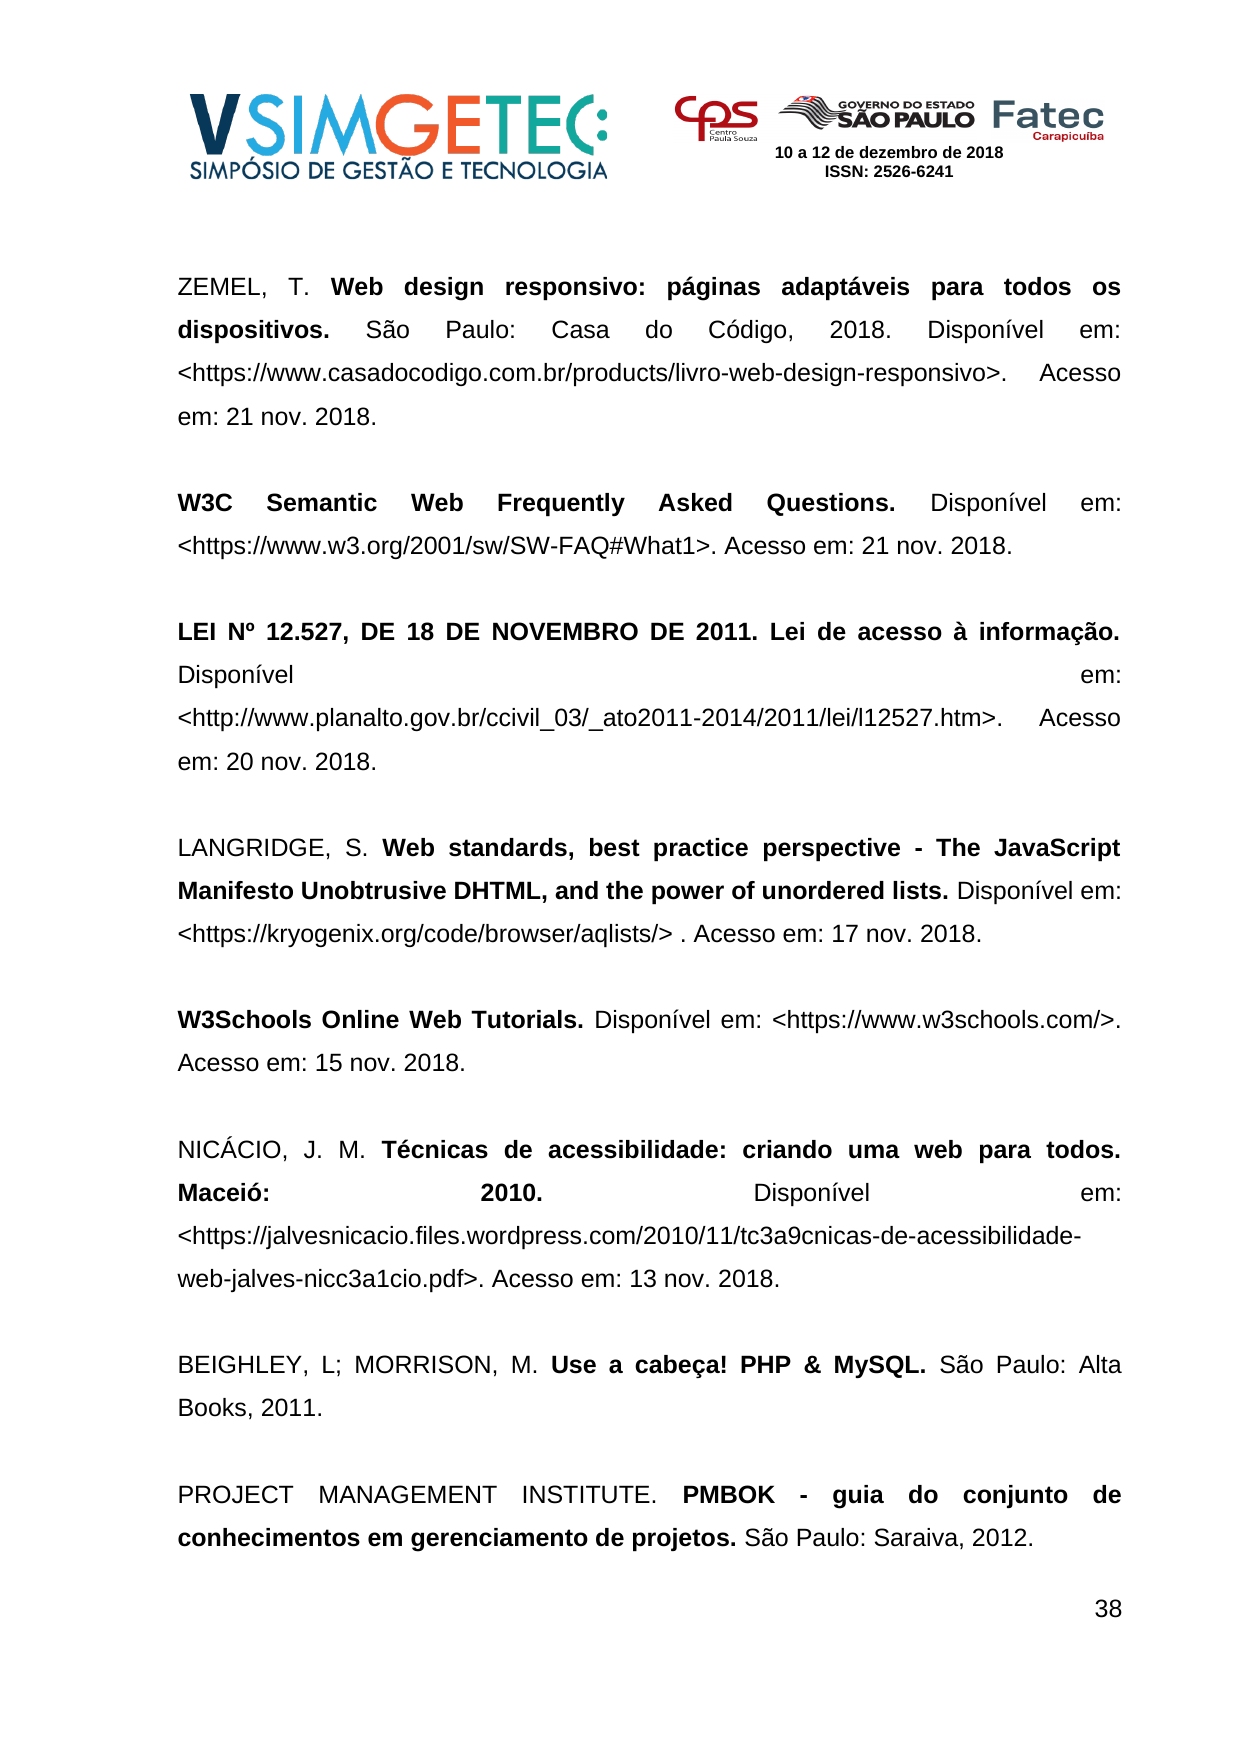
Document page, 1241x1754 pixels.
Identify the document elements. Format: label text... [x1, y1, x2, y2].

text W3Schools Online Web Tutorials. Disponível em: <https://www.w3schools.com/>. Acesso em: 15 nov. 2018. [177, 1005, 1122, 1077]
text W3C Semantic Web Frequently Asked Questions. Disponível em: <https://www.w3.org/2001/sw/SW-FAQ#What1>. Acesso em: 21 nov. 2018. [177, 488, 1122, 559]
text ZEMEL, T. Web design responsivo: páginas adaptáveis para todos os dispositivos. São Paulo: Casa do Código, 2018. Disponível em: <https://www.casadocodigo.com.br/products/livro-web-design-responsivo>. Acesso em: 21 nov. 2018. [177, 272, 1122, 430]
picture [991, 99, 1106, 143]
text NICÁCIO, J. M. Técnicas de acessibilidade: criando uma web para todos. Maceió: 2010. Disponível em: <https://jalvesnicacio.files.wordpress.com/2010/11/tc3a9cnicas-de-acessibilidade-web-jalves-nicc3a1cio.pdf>. Acesso em: 13 nov. 2018. [177, 1134, 1122, 1293]
text LANGRIDGE, S. Web standards, best practice perspective - The JavaScript Manifesto Unobtrusive DHTML, and the power of unordered lists. Disponível em: <https://kryogenix.org/code/browser/aqlists/> . Acesso em: 17 nov. 2018. [177, 833, 1122, 948]
text PROJECT MANAGEMENT INSTITUTE. PMBOK - guia do conjunto de conhecimentos em gerenciamento de projetos. São Paulo: Saraiva, 2012. [177, 1479, 1122, 1551]
picture [672, 93, 978, 143]
text BEIGHLEY, L; MORRISON, M. Use a cabeça! PHP & MySQL. São Paulo: Alta Books, 2011. [177, 1350, 1122, 1422]
picture [188, 94, 608, 181]
text LEI Nº 12.527, DE 18 DE NOVEMBRO DE 2011. Lei de acesso à informação. Disponível em: <http://www.planalto.gov.br/ccivil_03/_ato2011-2014/2011/lei/l12527.htm>. Acesso em: 20 nov. 2018. [177, 617, 1122, 775]
